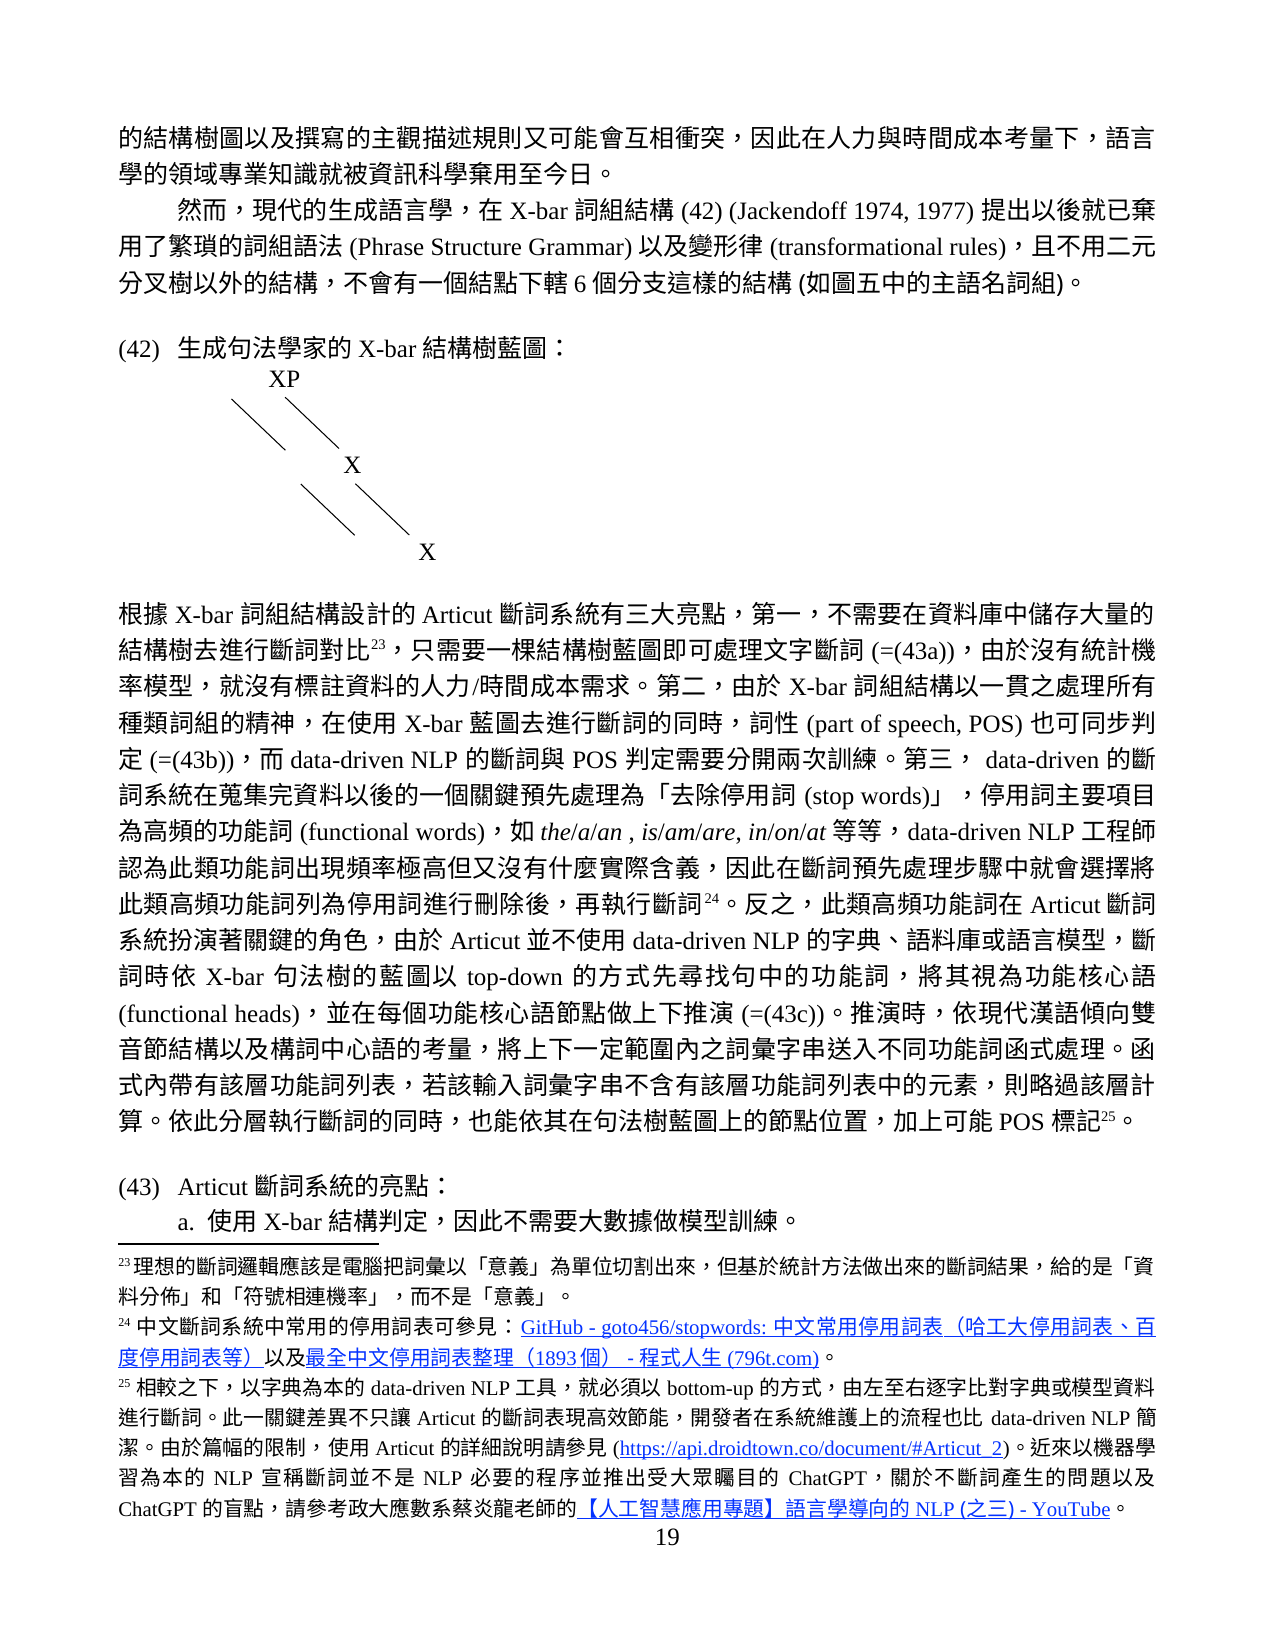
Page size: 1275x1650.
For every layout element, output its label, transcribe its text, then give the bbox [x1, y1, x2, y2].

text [118, 118, 1157, 191]
text 使用 X-bar 結構判定，因此不需要大數據做模型訓練。 [177, 1203, 1157, 1237]
text 根據 X-bar 詞組結構設計的Articut 斷詞系統有三大亮點，第一，不需要在資料庫中儲存大量的結構樹去進行斷詞對比，只需要一棵結構樹藍圖即可處理文字斷詞 (=(43a))，由於沒有統計機率模型，就沒有標註資料的人力/時間成本需求。第二，由於 X-bar 詞組結構以一貫之處理所有種類詞組的精神，在使用 X-bar 藍圖去進行斷詞的同時，詞性 (part of speech, POS) 也可同步判定 (=(43b))，而data-driven NLP 的斷詞與 POS 判定需要分開兩次訓練。第三， data-driven 的斷詞系統在蒐集完資料以後的一個關鍵預先處理為「去除停用詞 (stop words)」，停用詞主要項目為高頻的功能詞 (functional words)，如the/a/an , is/am/are, in/on/at 等等，data-driven NLP 工程師認為此類功能詞出現頻率極高但又沒有什麼實際含義，因此在斷詞預先處理步驟中就會選擇將此類高頻功能詞列為停用詞進行刪除後，再執行斷詞。反之，此類高頻功能詞在Articut斷詞系統扮演著關鍵的角色，由於 Articut 並不使用 data-driven NLP 的字典、語料庫或語言模型，斷詞時依 X-bar 句法樹的藍圖以 top-down 的方式先尋找句中的功能詞，將其視為功能核心語 (functional heads)，並在每個功能核心語節點做上下推演 (=(43c))。推演時，依現代漢語傾向雙音節結構以及構詞中心語的考量，將上下一定範圍內之詞彙字串送入不同功能詞函式處理。函式內帶有該層功能詞列表，若該輸入詞彙字串不含有該層功能詞列表中的元素，則略過該層計算。依此分層執行斷詞的同時，也能依其在句法樹藍圖上的節點位置，加上可能 POS 標記。 [118, 594, 1157, 1138]
text 然而，現代的生成語言學，在X-bar 詞組結構 (42) (Jackendoff 1974, 1977) 提出以後就已棄用了繁瑣的詞組語法 (Phrase Structure Grammar) 以及變形律 (transformational rules)，且不用二元分叉樹以外的結構，不會有一個結點下轄 6 個分支這樣的結構 (如圖五中的主語名詞組)。 [118, 191, 1157, 299]
text ) Articut 斷詞系統的亮點： [118, 1167, 1157, 1203]
text X [118, 537, 1157, 566]
text XP [118, 364, 1157, 393]
text ) 生成句法學家的 X-bar 結構樹藍圖： [118, 328, 1157, 364]
text X [118, 451, 1157, 479]
